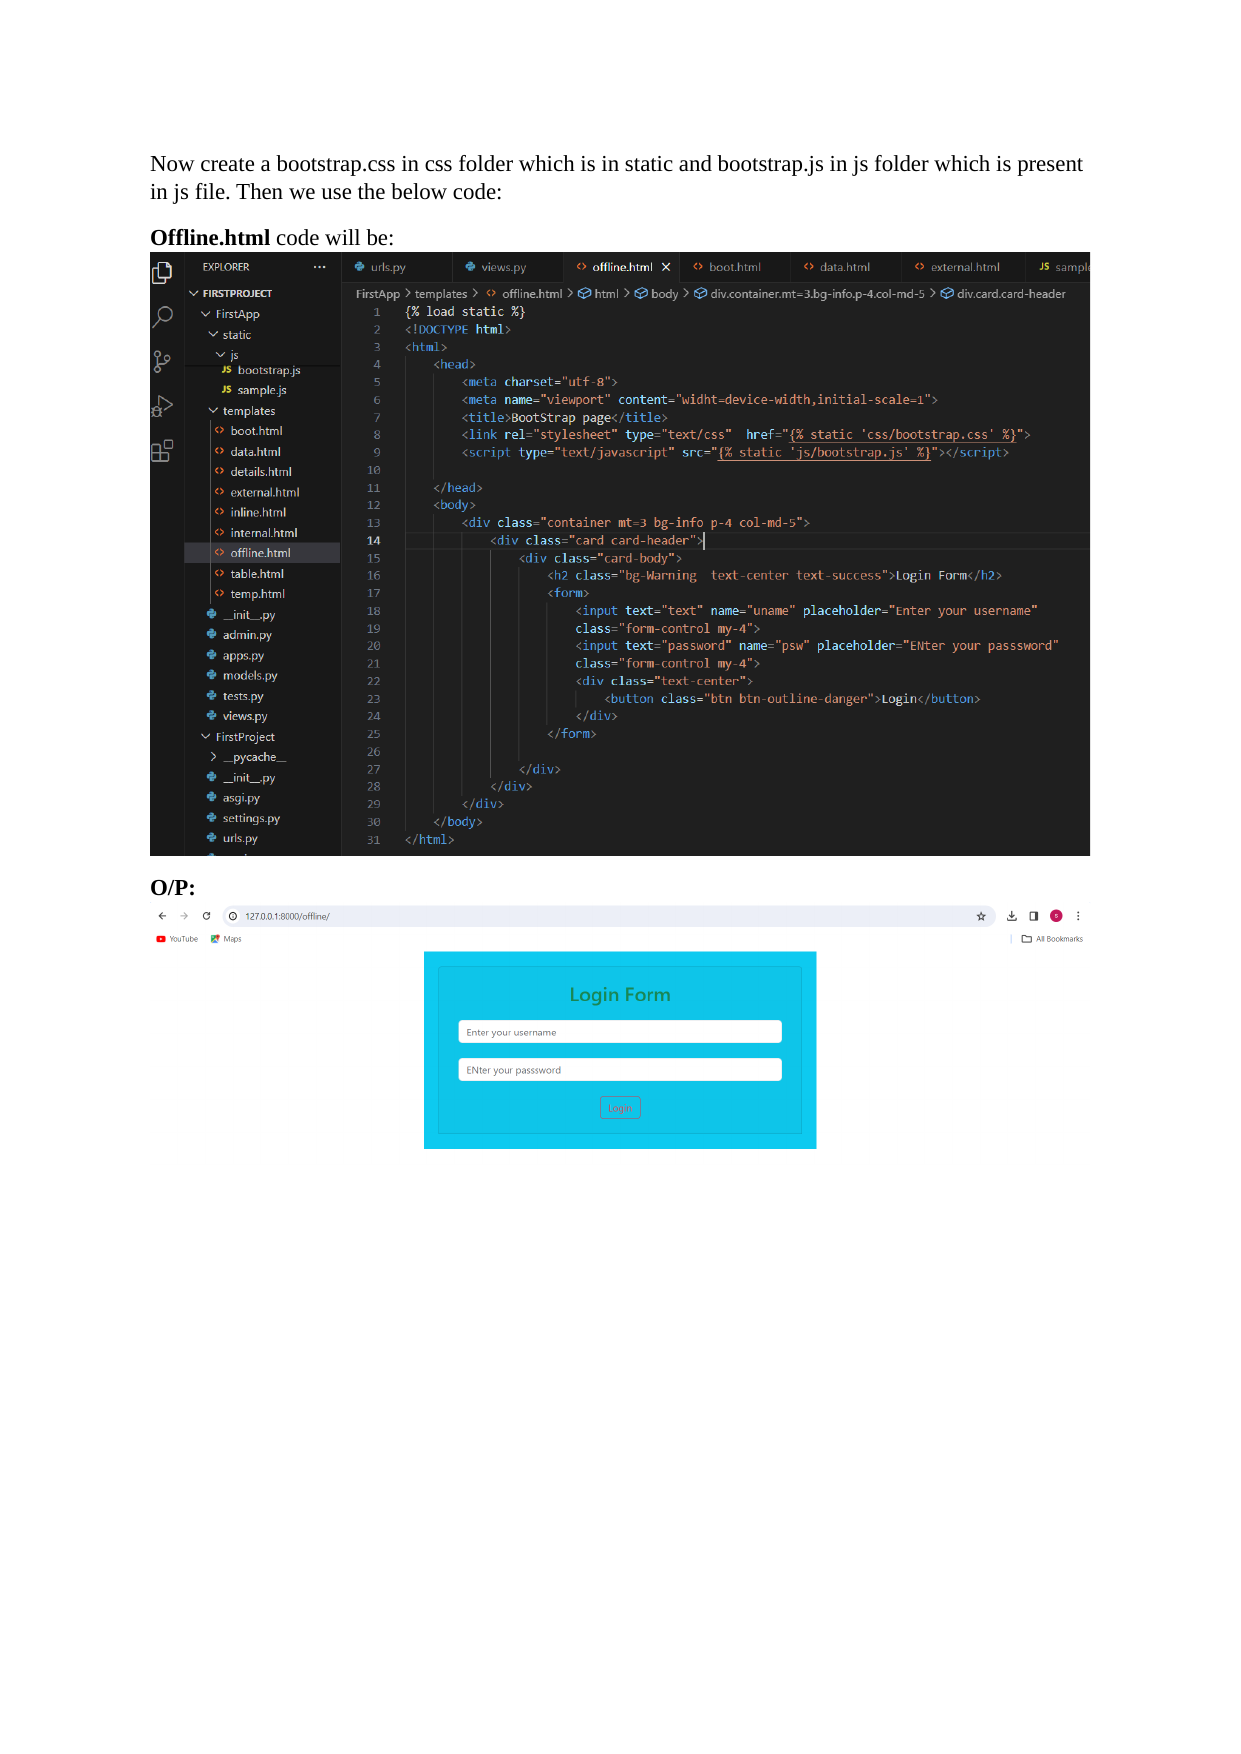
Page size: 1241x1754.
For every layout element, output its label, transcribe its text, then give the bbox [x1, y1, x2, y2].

text O/P: [150, 874, 1090, 902]
text Offline.html code will be: [150, 223, 1090, 252]
picture [150, 902, 1091, 1165]
picture [150, 252, 1091, 856]
text Now create a bootstrap.css in css folder which is in static and bootstrap.js in js folder which is present in js file. Then we use the below code: [150, 150, 1090, 205]
